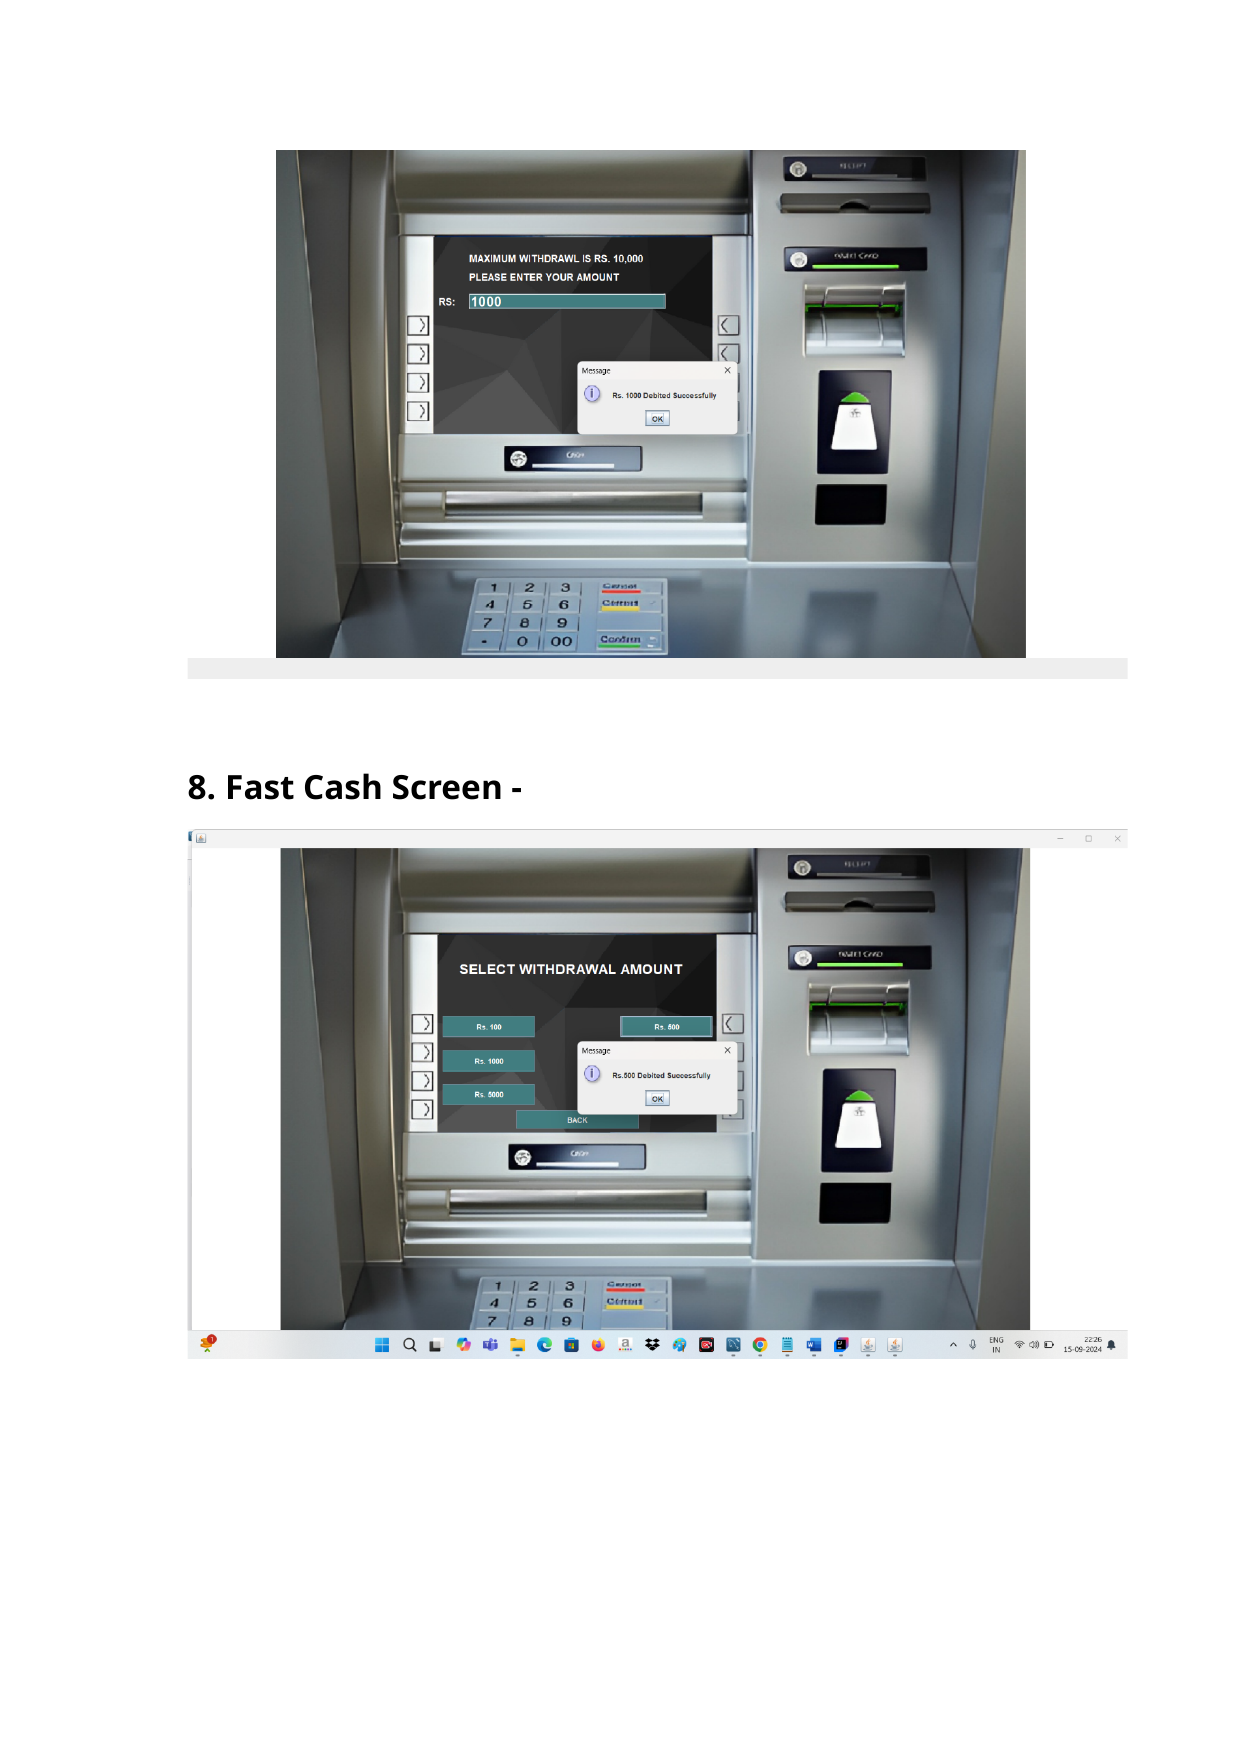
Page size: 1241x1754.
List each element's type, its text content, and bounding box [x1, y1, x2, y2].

list Fast Cash Screen - [187, 764, 1090, 809]
picture [187, 829, 1128, 1359]
picture [187, 150, 1128, 679]
